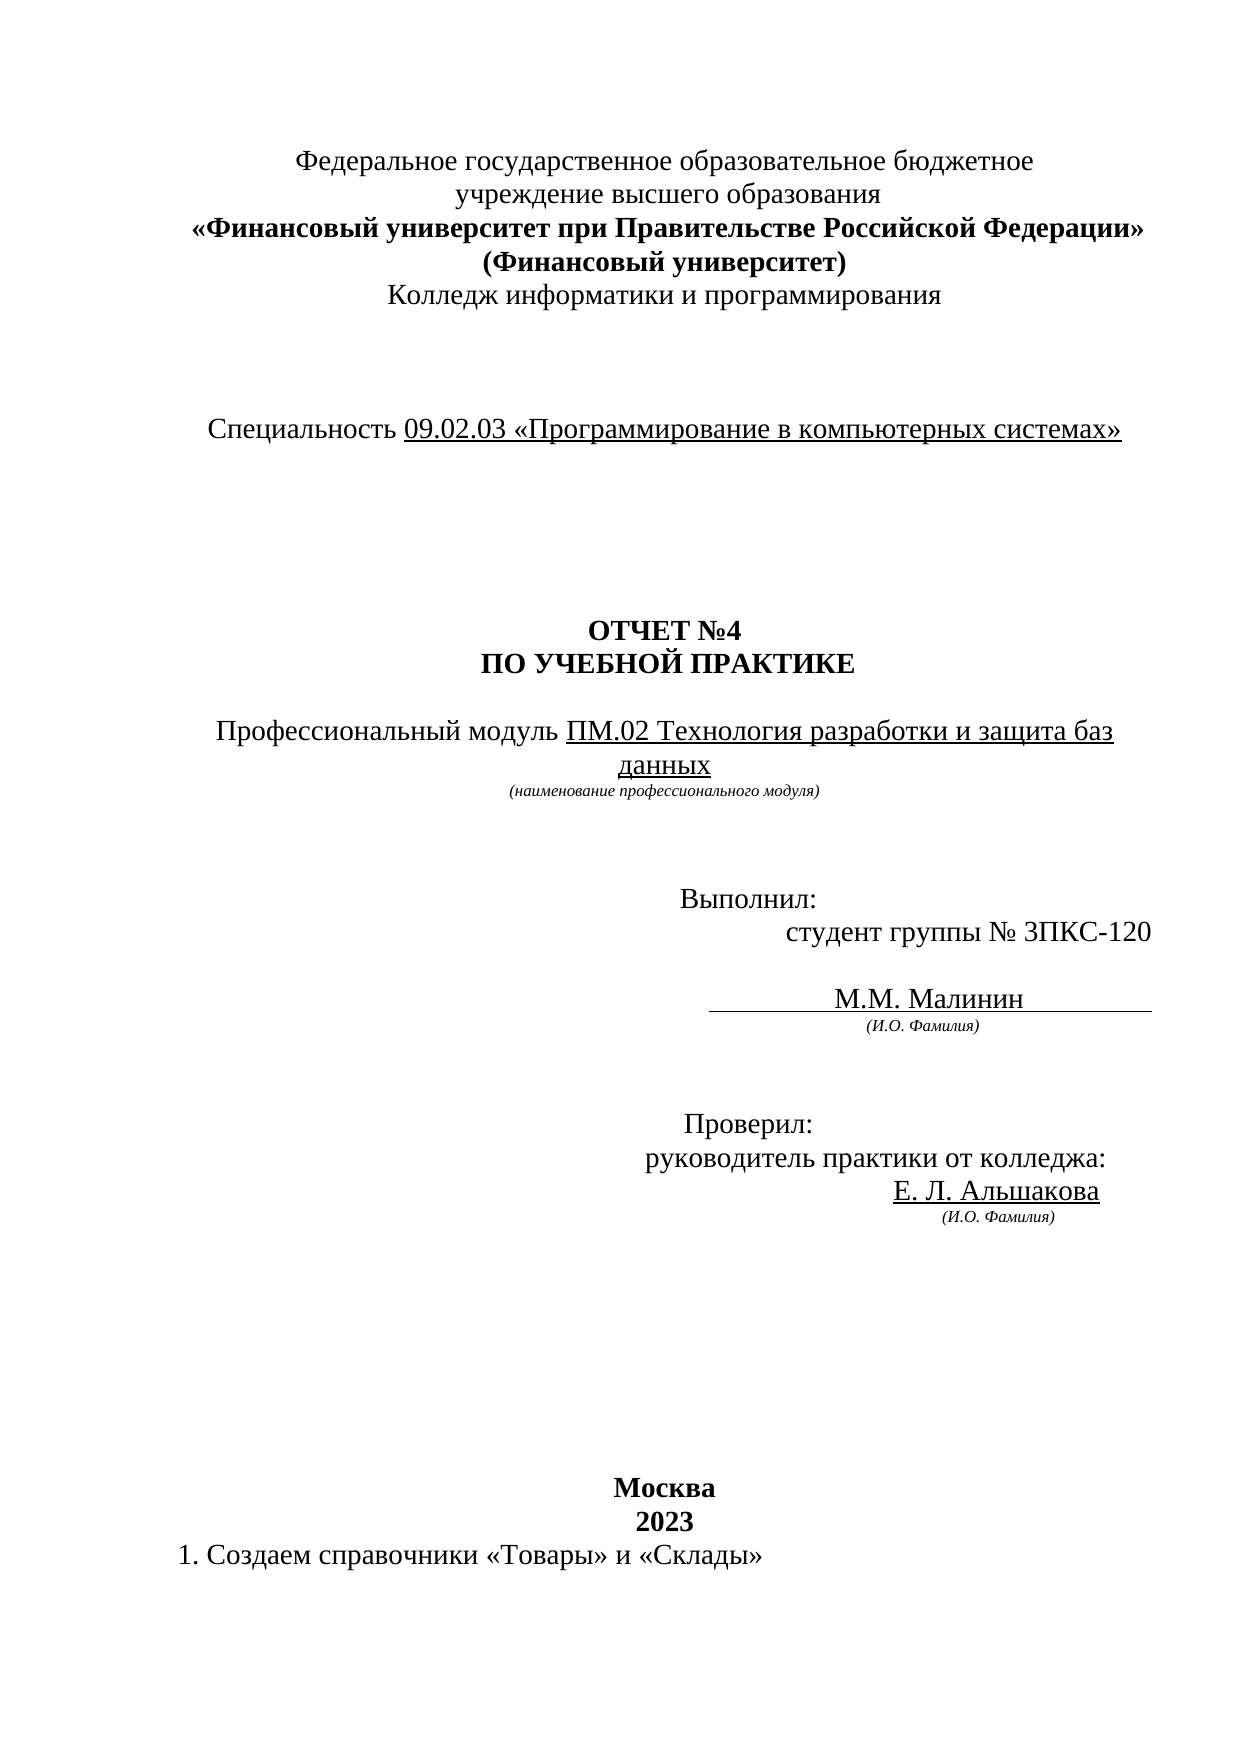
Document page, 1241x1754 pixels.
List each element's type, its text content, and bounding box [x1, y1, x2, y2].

text М.М. Малинин [177, 982, 1152, 1015]
text ПО УЧЕБНОЙ ПРАКТИКЕ [177, 646, 1152, 680]
text Проверил: [177, 1106, 1152, 1140]
text Колледж информатики и программирования [177, 277, 1152, 311]
text (И.О. Фамилия) [841, 1015, 1152, 1049]
text Москва [177, 1470, 1152, 1504]
text Е. Л. Альшакова [767, 1173, 1152, 1207]
text 1. Создаем справочники «Товары» и «Склады» [177, 1537, 1152, 1571]
text (И.О. Фамилия) [472, 1207, 1152, 1240]
text 2023 [177, 1504, 1152, 1537]
text студент группы № 3ПКС-120 [177, 914, 1152, 948]
text учреждение высшего образования [177, 177, 1152, 210]
text ОТЧЕТ №4 [177, 613, 1152, 646]
text Специальность 09.02.03 «Программирование в компьютерных системах» [177, 411, 1152, 445]
text Выполнил: [177, 881, 1152, 914]
text руководитель практики от колледжа: [177, 1140, 1152, 1173]
text (Финансовый университет) [177, 244, 1152, 277]
text «Финансовый университет при Правительстве Российской Федерации» [177, 210, 1152, 244]
text Федеральное государственное образовательное бюджетное [177, 143, 1152, 177]
text Профессиональный модуль ПМ.02 Технология разработки и защита баз данных [177, 713, 1152, 780]
text (наименование профессионального модуля) [177, 780, 1152, 814]
